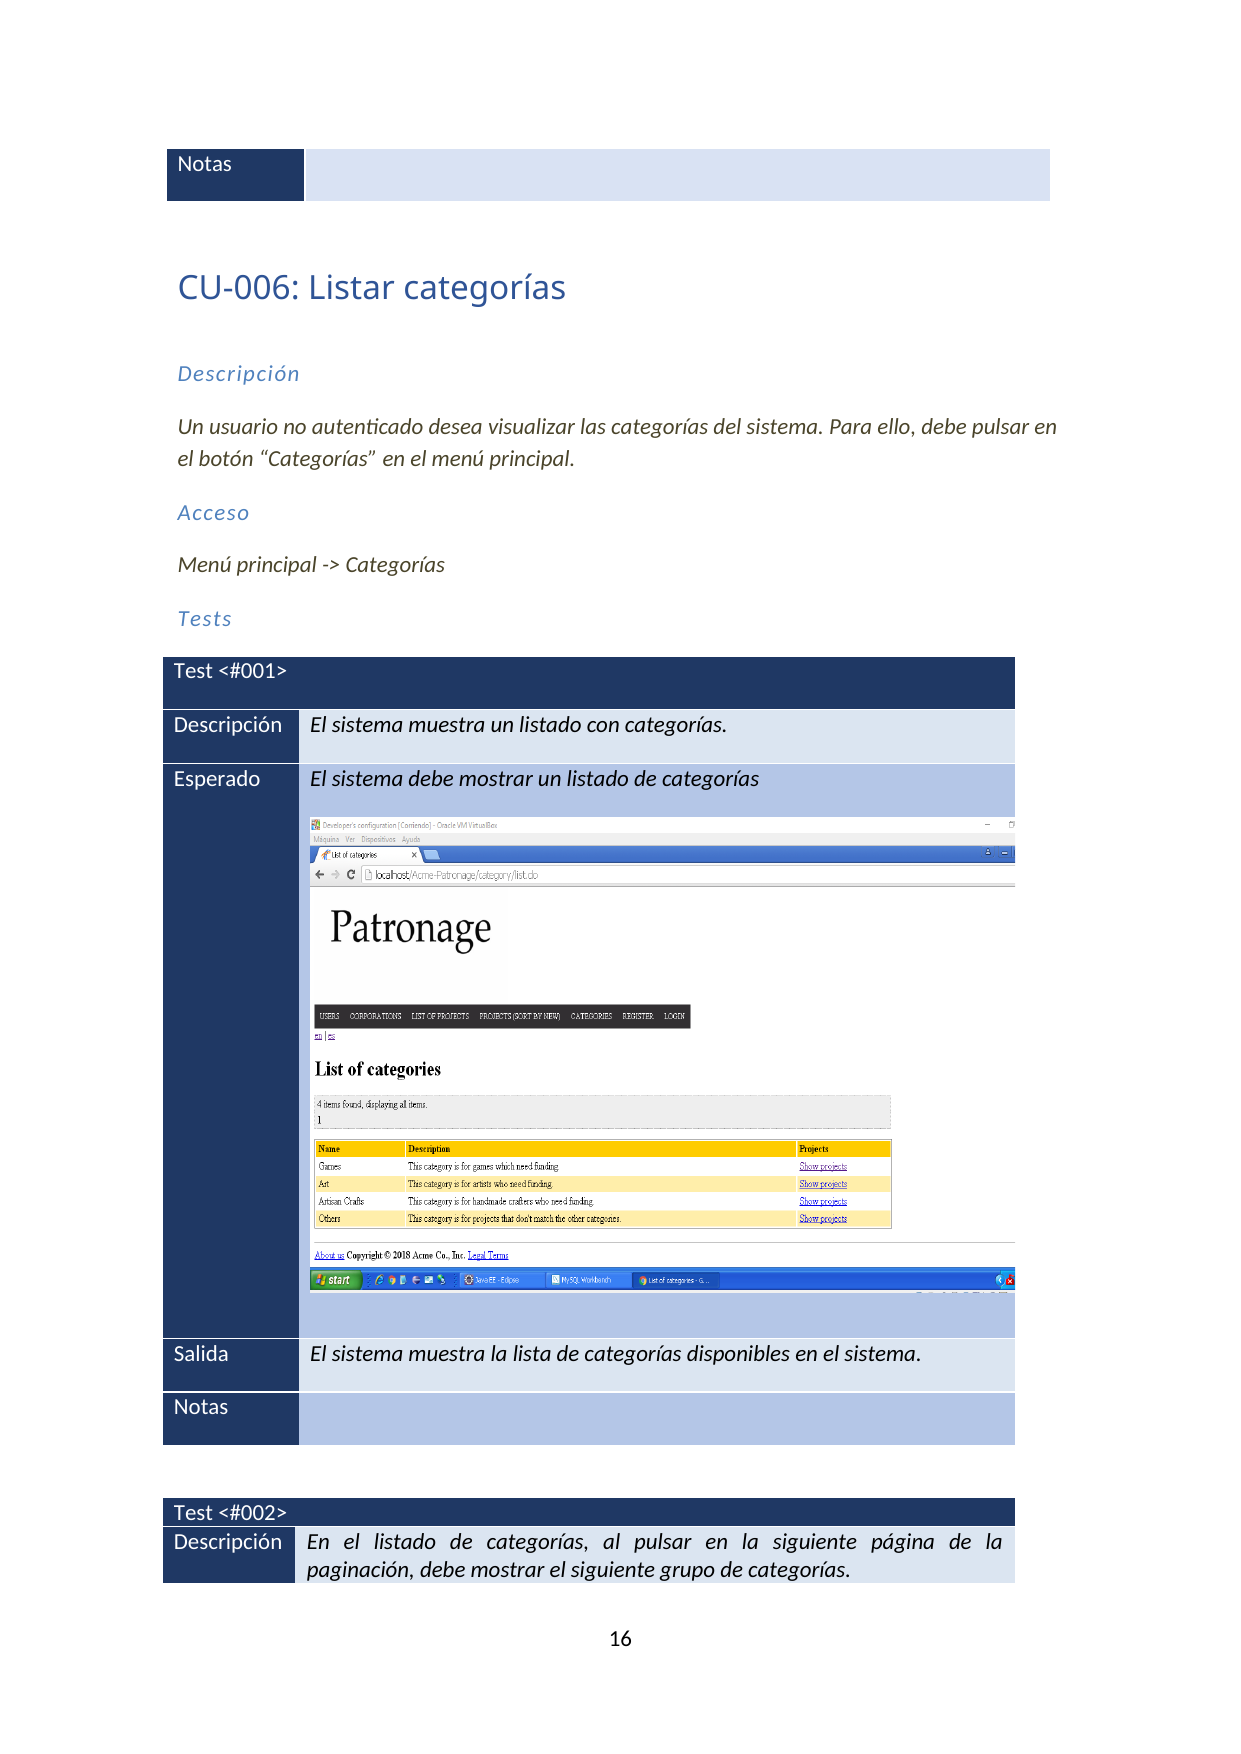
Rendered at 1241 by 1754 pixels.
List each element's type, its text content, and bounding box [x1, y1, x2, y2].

table_cell Salida [163, 1339, 299, 1391]
list Acceso [177, 498, 1063, 526]
table_cell [299, 1393, 1015, 1445]
table_header Test <#001> [163, 657, 1015, 709]
table_cell Descripción [163, 710, 299, 763]
list Descripción [177, 359, 1063, 387]
table_cell En el listado de categorías, al pulsar en la siguiente página de la paginación, debe mostrar el siguiente grupo de categorías. [295, 1527, 1015, 1583]
table_cell El sistema muestra la lista de categorías disponibles en el sistema. [299, 1339, 1015, 1391]
table_header Test <#002> [163, 1498, 1015, 1526]
table_cell Esperado [163, 764, 299, 1338]
table_cell Descripción [163, 1527, 295, 1583]
picture [310, 817, 1016, 1293]
table_cell Notas [167, 149, 304, 201]
table_cell El sistema debe mostrar un listado de categorías [299, 764, 1015, 1338]
table_cell El sistema muestra un listado con categorías. [299, 710, 1015, 763]
subtitle CU-006: Listar categorías [177, 263, 1063, 309]
text Menú principal -> Categorías [177, 551, 1063, 579]
table_cell [306, 149, 1050, 201]
table_cell Notas [163, 1393, 299, 1445]
list Tests [177, 604, 1063, 632]
text Un usuario no autenticado desea visualizar las categorías del sistema. Para ello, debe pulsar en el botón “Categorías” en el menú principal. [177, 412, 1063, 473]
